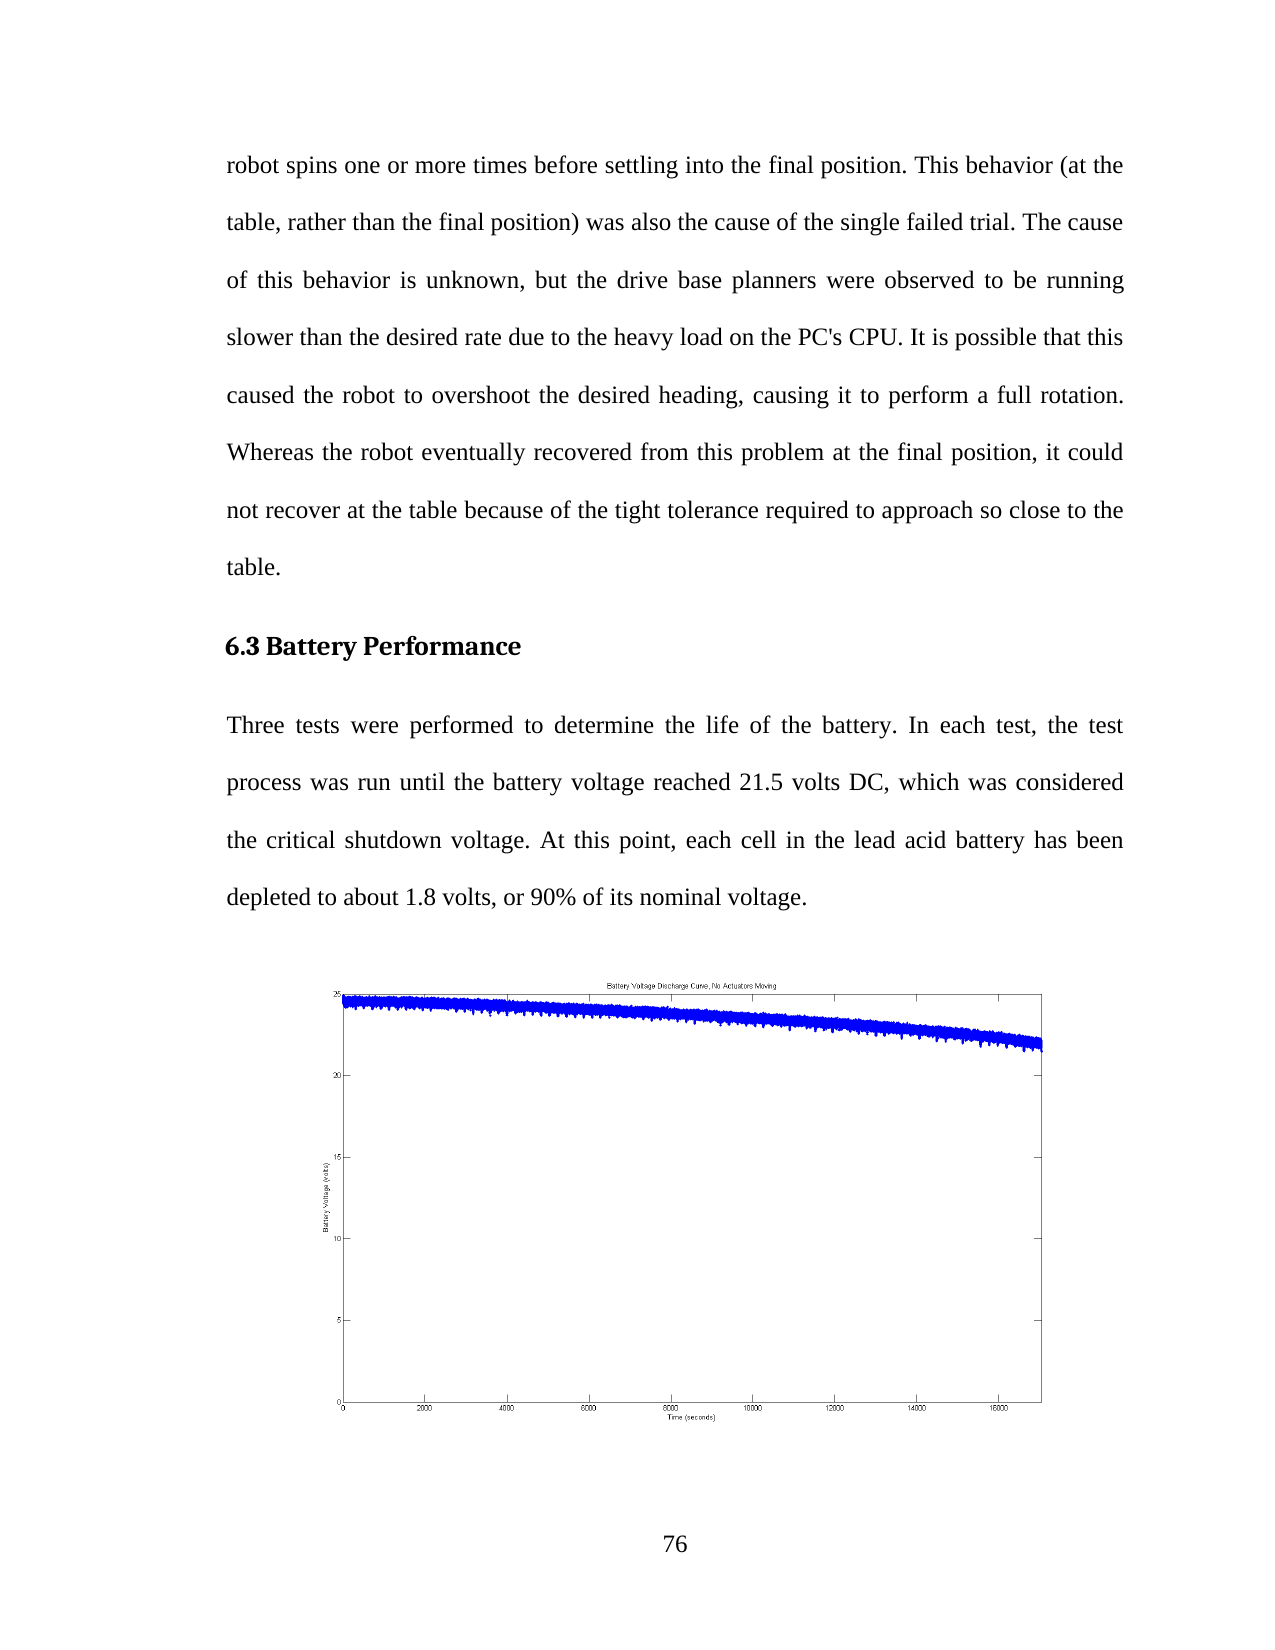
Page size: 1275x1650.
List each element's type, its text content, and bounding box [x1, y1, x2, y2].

text Three tests were performed to determine the life of the battery. In each test, the test process was run until the battery voltage reached 21.5 volts DC, which was considered the critical shutdown voltage. At this point, each cell in the lead acid battery has been depleted to about 1.8 volts, or 90% of its nominal voltage. [226, 710, 1125, 911]
subtitle Battery Performance [225, 631, 1125, 662]
picture [226, 956, 1127, 1457]
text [226, 150, 1125, 581]
